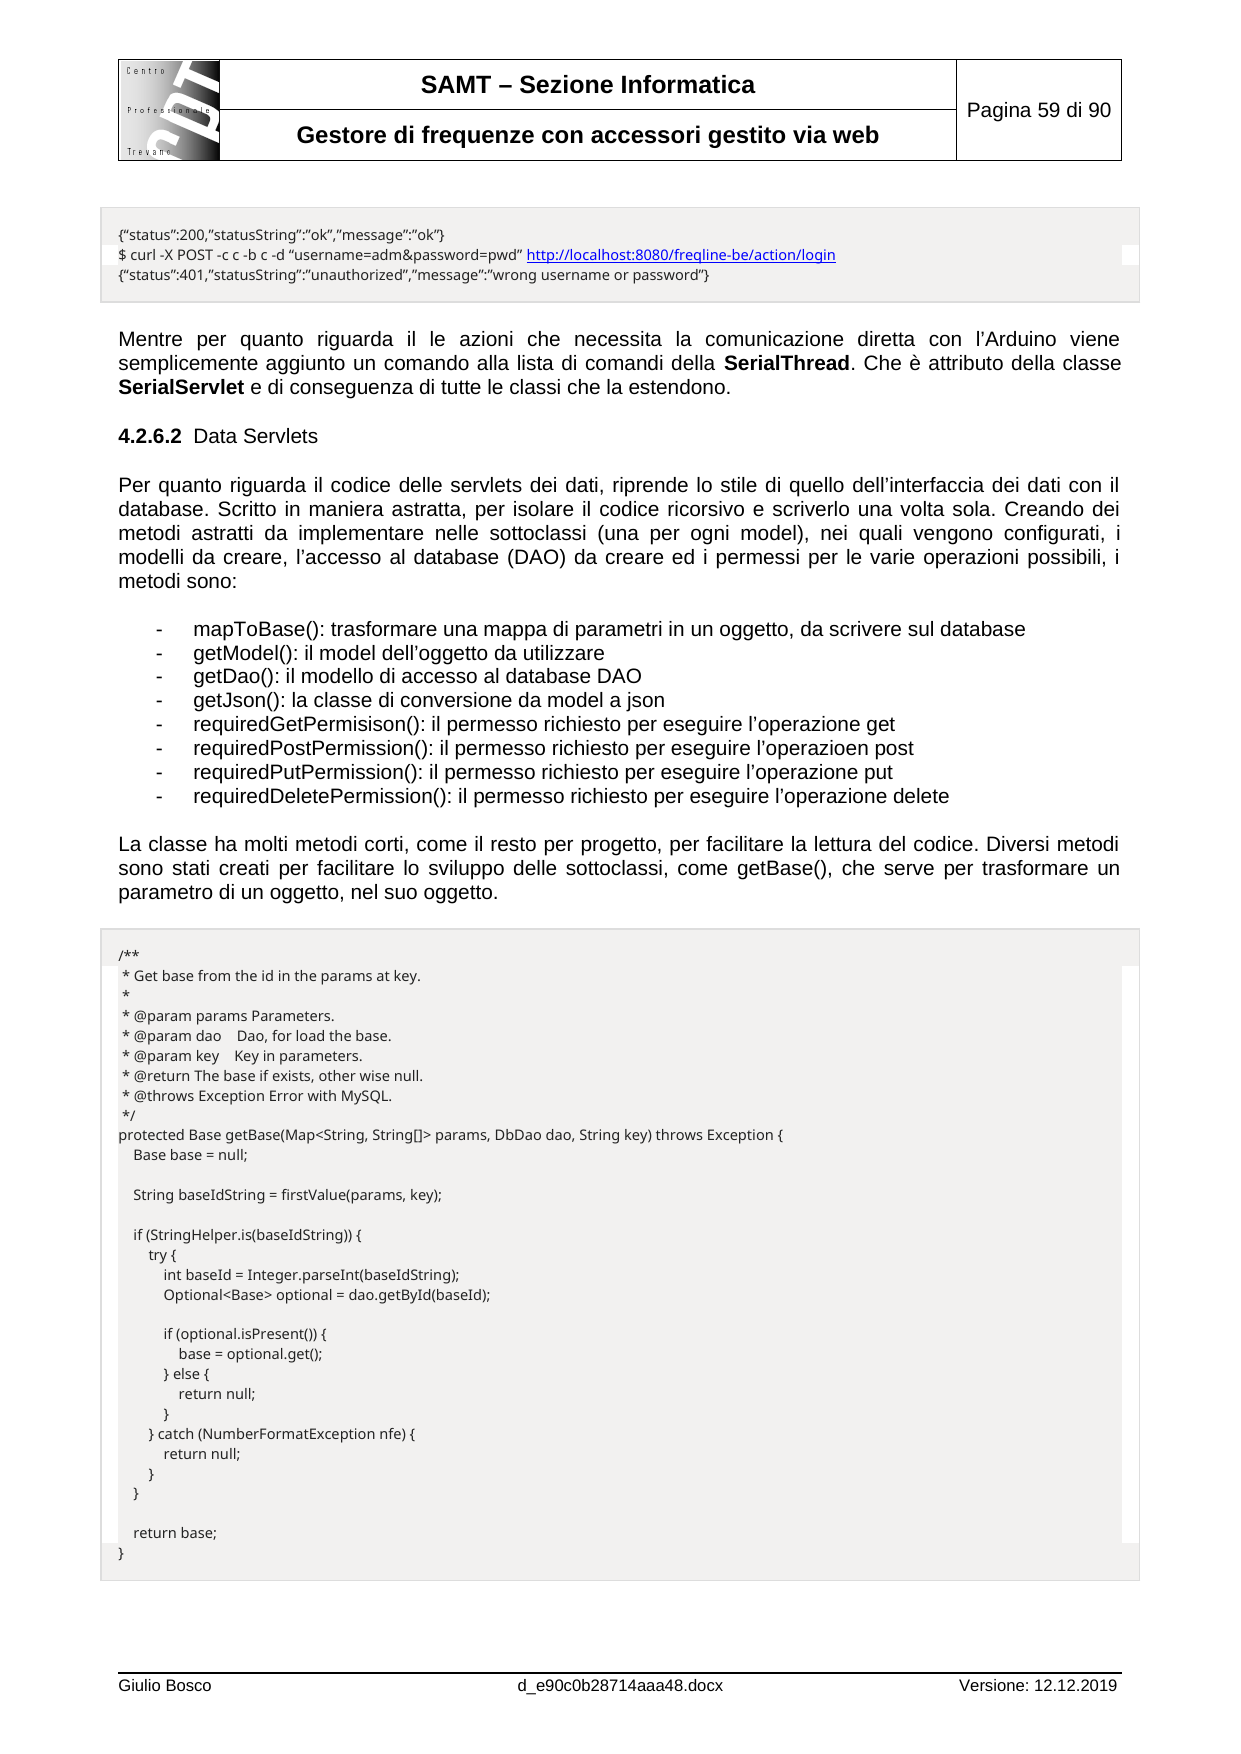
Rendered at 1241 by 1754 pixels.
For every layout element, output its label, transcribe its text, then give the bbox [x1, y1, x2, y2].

text } [118, 1404, 1122, 1424]
text * @param key Key in parameters. [118, 1046, 1122, 1066]
text * @return The base if exists, other wise null. [118, 1066, 1122, 1085]
list requiredGetPermisison(): il permesso richiesto per eseguire l’operazione get [156, 712, 1122, 736]
text * @param dao Dao, for load the base. [118, 1026, 1122, 1046]
text {“status”:401,”statusString”:”unauthorized”,”message”:”wrong username or password”} [102, 247, 1139, 301]
text } [118, 1463, 1122, 1483]
text {“status”:200,”statusString”:”ok”,”message”:”ok”} [102, 208, 1139, 245]
list requiredPutPermission(): il permesso richiesto per eseguire l’operazione put [156, 760, 1122, 784]
text Mentre per quanto riguarda il le azioni che necessita la comunicazione diretta con l’Arduino viene semplicemente aggiunto un comando alla lista di comandi della SerialThread. Che è attributo della classe SerialServlet e di conseguenza di tutte le classi che la estendono. [118, 327, 1122, 399]
list mapToBase(): trasformare una mappa di parametri in un oggetto, da scrivere sul database [156, 616, 1122, 640]
text * Get base from the id in the params at key. [118, 966, 1122, 986]
text } catch (NumberFormatException nfe) { [118, 1424, 1122, 1443]
text try { [118, 1244, 1122, 1264]
text String baseIdString = firstValue(params, key); [118, 1185, 1122, 1205]
text * [118, 986, 1122, 1006]
text protected Base getBase(Map<String, String[]> params, DbDao dao, String key) throws Exception { [118, 1125, 1122, 1145]
subtitle Data Servlets [118, 424, 1122, 448]
text Base base = null; [118, 1145, 1122, 1165]
text Per quanto riguarda il codice delle servlets dei dati, riprende lo stile di quello dell’interfaccia dei dati con il database. Scritto in maniera astratta, per isolare il codice ricorsivo e scriverlo una volta sola. Creando dei metodi astratti da implementare nelle sottoclassi (una per ogni model), nei quali vengono configurati, i modelli da creare, l’accesso al database (DAO) da creare ed i permessi per le varie operazioni possibili, i metodi sono: [118, 473, 1122, 592]
text } else { [118, 1364, 1122, 1384]
text } [102, 1525, 1139, 1580]
list requiredDeletePermission(): il permesso richiesto per eseguire l’operazione delete [156, 784, 1122, 808]
text * @param params Parameters. [118, 1006, 1122, 1026]
list getJson(): la classe di conversione da model a json [156, 688, 1122, 712]
text return null; [118, 1384, 1122, 1404]
text Optional<Base> optional = dao.getById(baseId); [118, 1284, 1122, 1304]
text * @throws Exception Error with MySQL. [118, 1085, 1122, 1105]
list getDao(): il modello di accesso al database DAO [156, 664, 1122, 688]
text La classe ha molti metodi corti, come il resto per progetto, per facilitare la lettura del codice. Diversi metodi sono stati creati per facilitare lo sviluppo delle sottoclassi, come getBase(), che serve per trasformare un parametro di un oggetto, nel suo oggetto. [118, 832, 1122, 904]
text /** [102, 930, 1139, 966]
text return null; [118, 1443, 1122, 1463]
text int baseId = Integer.parseInt(baseIdString); [118, 1264, 1122, 1284]
text if (StringHelper.is(baseIdString)) { [118, 1225, 1122, 1244]
text } [118, 1483, 1122, 1503]
text base = optional.get(); [118, 1344, 1122, 1364]
text */ [118, 1105, 1122, 1125]
picture [119, 60, 220, 160]
text if (optional.isPresent()) { [118, 1324, 1122, 1344]
list requiredPostPermission(): il permesso richiesto per eseguire l’operazioen post [156, 736, 1122, 760]
list getModel(): il model dell’oggetto da utilizzare [156, 640, 1122, 664]
